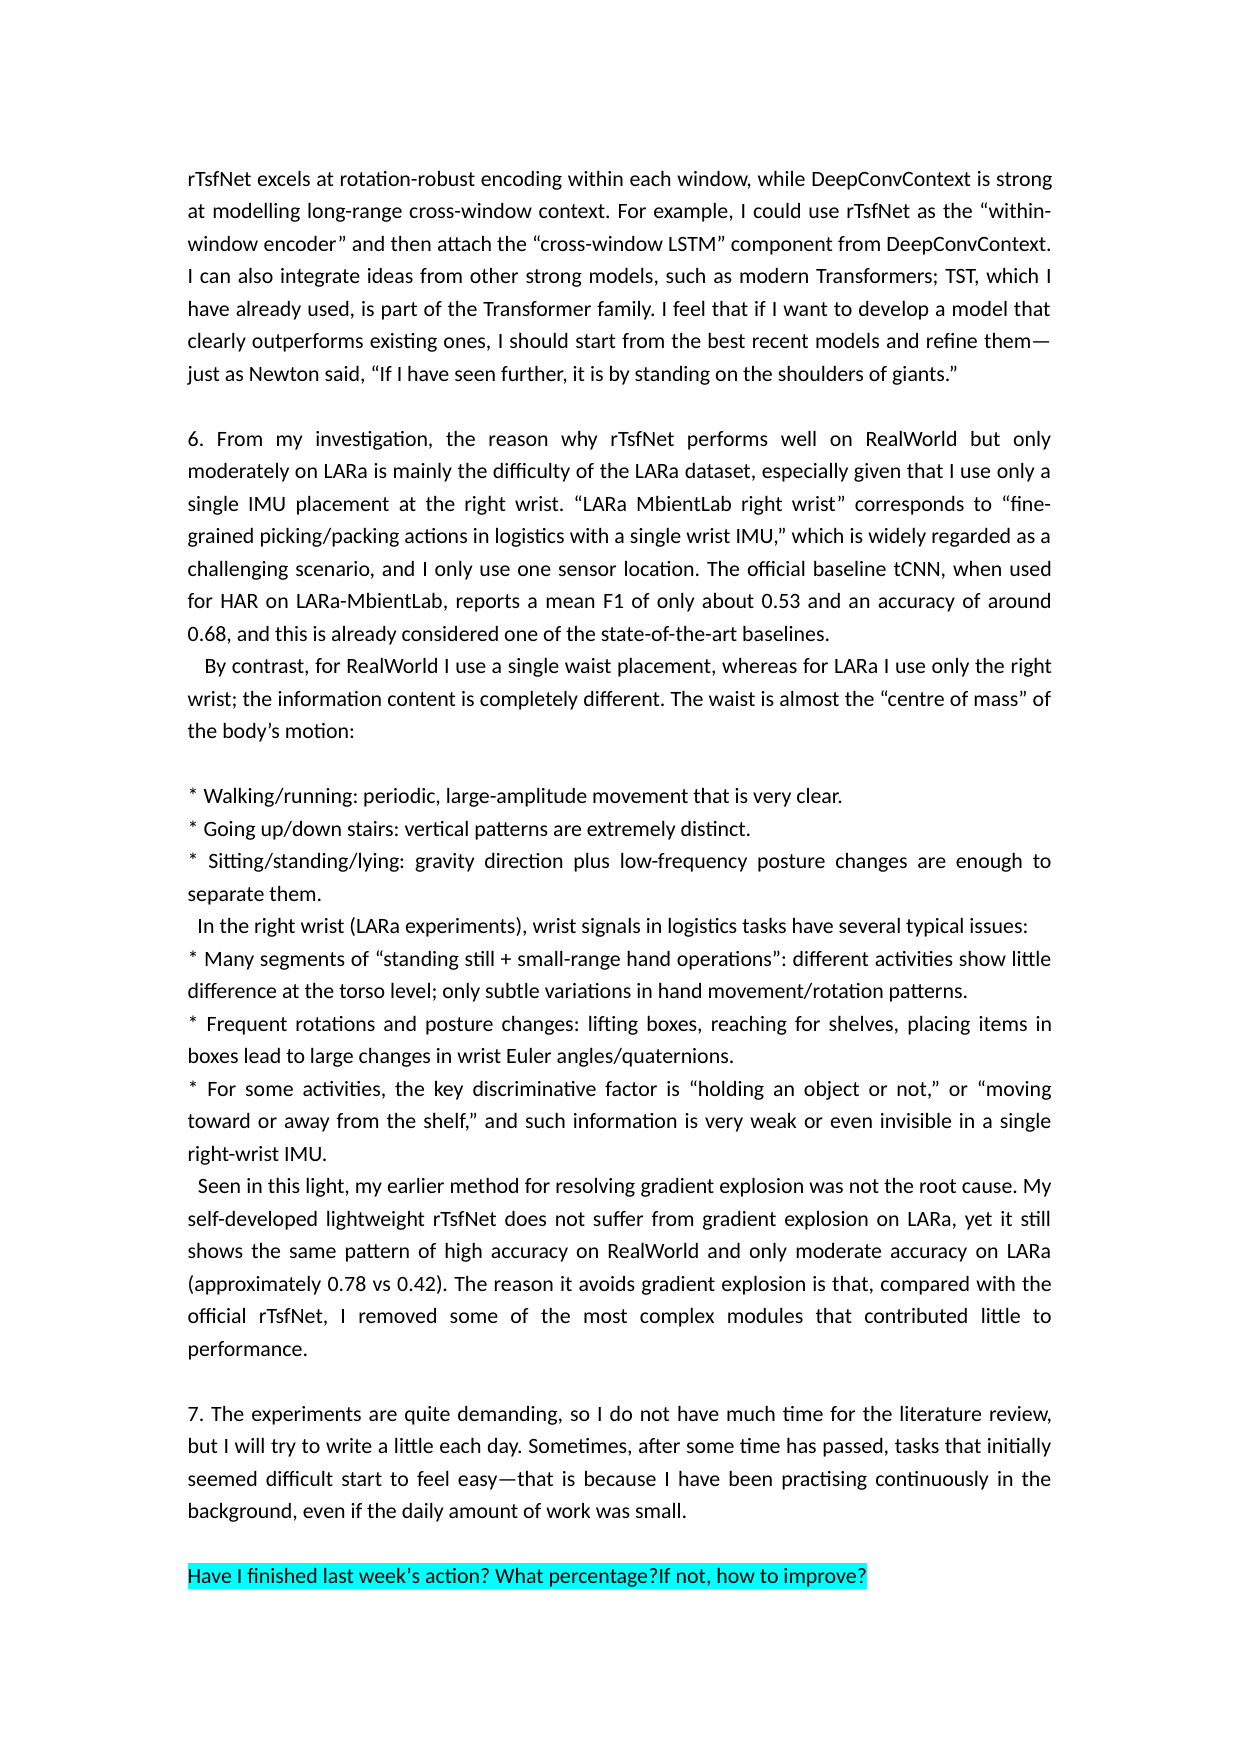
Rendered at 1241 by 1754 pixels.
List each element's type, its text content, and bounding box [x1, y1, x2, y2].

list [187, 162, 1053, 389]
list * Going up/down stairs: vertical patterns are extremely distinct. [187, 812, 1053, 844]
list Seen in this light, my earlier method for resolving gradient explosion was not the root cause. My self-developed lightweight rTsfNet does not suffer from gradient explosion on LARa, yet it still shows the same pattern of high accuracy on RealWorld and only moderate accuracy on LARa (approximately 0.78 vs 0.42). The reason it avoids gradient explosion is that, compared with the official rTsfNet, I removed some of the most complex modules that contributed little to performance. [187, 1169, 1053, 1364]
list * Frequent rotations and posture changes: lifting boxes, reaching for shelves, placing items in boxes lead to large changes in wrist Euler angles/quaternions. [187, 1007, 1053, 1072]
list * Walking/running: periodic, large-amplitude movement that is very clear. [187, 779, 1053, 812]
list * For some activities, the key discriminative factor is “holding an object or not,” or “moving toward or away from the shelf,” and such information is very weak or even invisible in a single right-wrist IMU. [187, 1072, 1053, 1169]
list * Sitting/standing/lying: gravity direction plus low-frequency posture changes are enough to separate them. [187, 844, 1053, 909]
list * Many segments of “standing still + small-range hand operations”: different activities show little difference at the torso level; only subtle variations in hand movement/rotation patterns. [187, 942, 1053, 1007]
list By contrast, for RealWorld I use a single waist placement, whereas for LARa I use only the right wrist; the information content is completely different. The waist is almost the “centre of mass” of the body’s motion: [187, 649, 1053, 747]
list In the right wrist (LARa experiments), wrist signals in logistics tasks have several typical issues: [187, 909, 1053, 942]
list 6. From my investigation, the reason why rTsfNet performs well on RealWorld but only moderately on LARa is mainly the difficulty of the LARa dataset, especially given that I use only a single IMU placement at the right wrist. “LARa MbientLab right wrist” corresponds to “fine-grained picking/packing actions in logistics with a single wrist IMU,” which is widely regarded as a challenging scenario, and I only use one sensor location. The official baseline tCNN, when used for HAR on LARa-MbientLab, reports a mean F1 of only about 0.53 and an accuracy of around 0.68, and this is already considered one of the state-of-the-art baselines. [187, 422, 1053, 649]
list 7. The experiments are quite demanding, so I do not have much time for the literature review, but I will try to write a little each day. Sometimes, after some time has passed, tasks that initially seemed difficult start to feel easy—that is because I have been practising continuously in the background, even if the daily amount of work was small. [187, 1397, 1053, 1527]
text Have I finished last week’s action? What percentage?If not, how to improve? [187, 1559, 1053, 1592]
